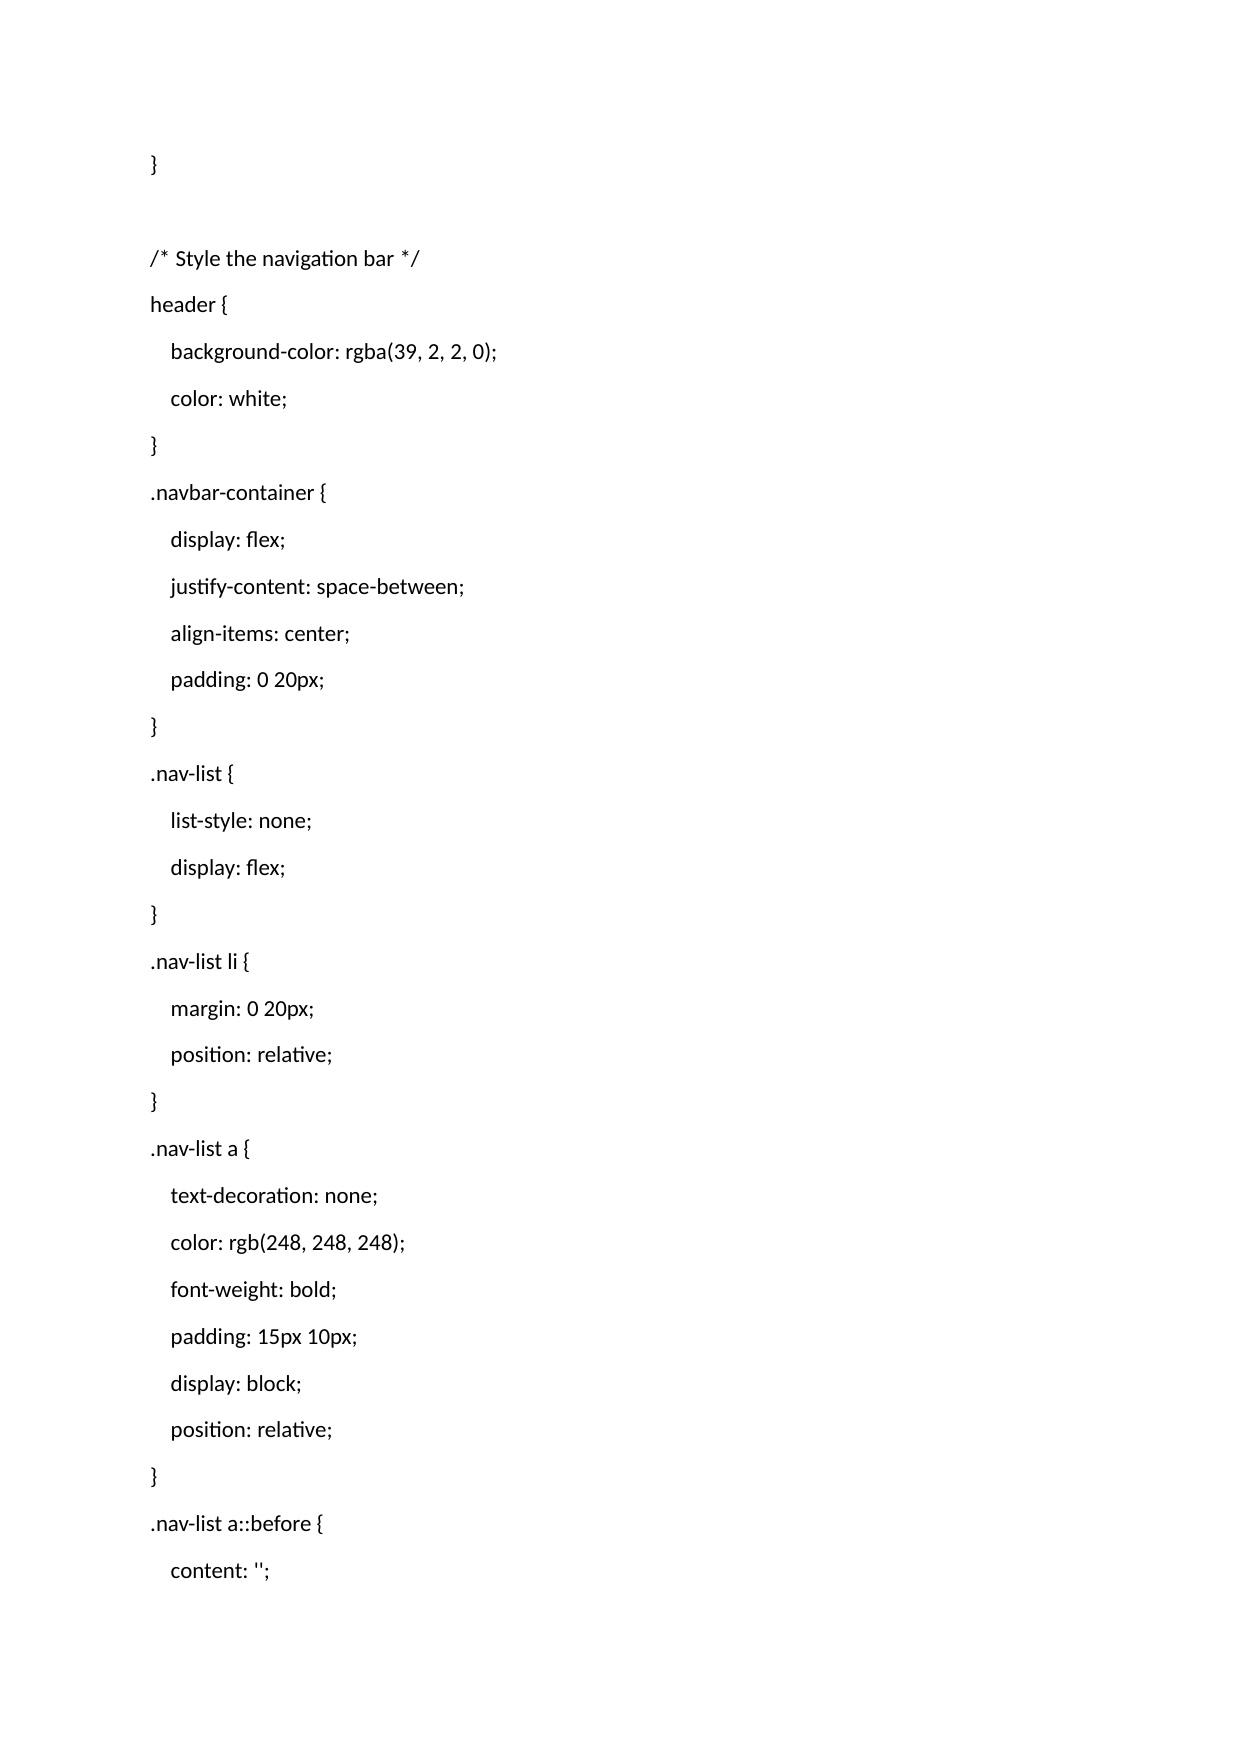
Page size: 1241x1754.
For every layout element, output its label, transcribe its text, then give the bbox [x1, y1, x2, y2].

text display: block; [150, 1369, 1090, 1397]
text font-weight: bold; [150, 1275, 1090, 1303]
text content: ''; [150, 1556, 1090, 1584]
text padding: 15px 10px; [150, 1322, 1090, 1350]
text /* Style the navigation bar */ [150, 244, 1090, 272]
text color: white; [150, 384, 1090, 412]
text } [150, 1087, 1090, 1116]
text } [150, 900, 1090, 928]
text .navbar-container { [150, 478, 1090, 506]
text header { [150, 291, 1090, 319]
text display: flex; [150, 853, 1090, 881]
text color: rgb(248, 248, 248); [150, 1228, 1090, 1256]
text position: relative; [150, 1041, 1090, 1069]
text margin: 0 20px; [150, 994, 1090, 1022]
text } [150, 712, 1090, 741]
text .nav-list a::before { [150, 1509, 1090, 1537]
text text-decoration: none; [150, 1181, 1090, 1209]
text background-color: rgba(39, 2, 2, 0); [150, 337, 1090, 366]
text padding: 0 20px; [150, 666, 1090, 694]
text position: relative; [150, 1416, 1090, 1444]
text .nav-list a { [150, 1134, 1090, 1162]
text display: flex; [150, 525, 1090, 553]
text .nav-list { [150, 759, 1090, 787]
text justify-content: space-between; [150, 572, 1090, 600]
text .nav-list li { [150, 947, 1090, 975]
text } [150, 1462, 1090, 1491]
text align-items: center; [150, 619, 1090, 647]
text } [150, 431, 1090, 459]
text list-style: none; [150, 806, 1090, 834]
text } [150, 150, 1090, 178]
